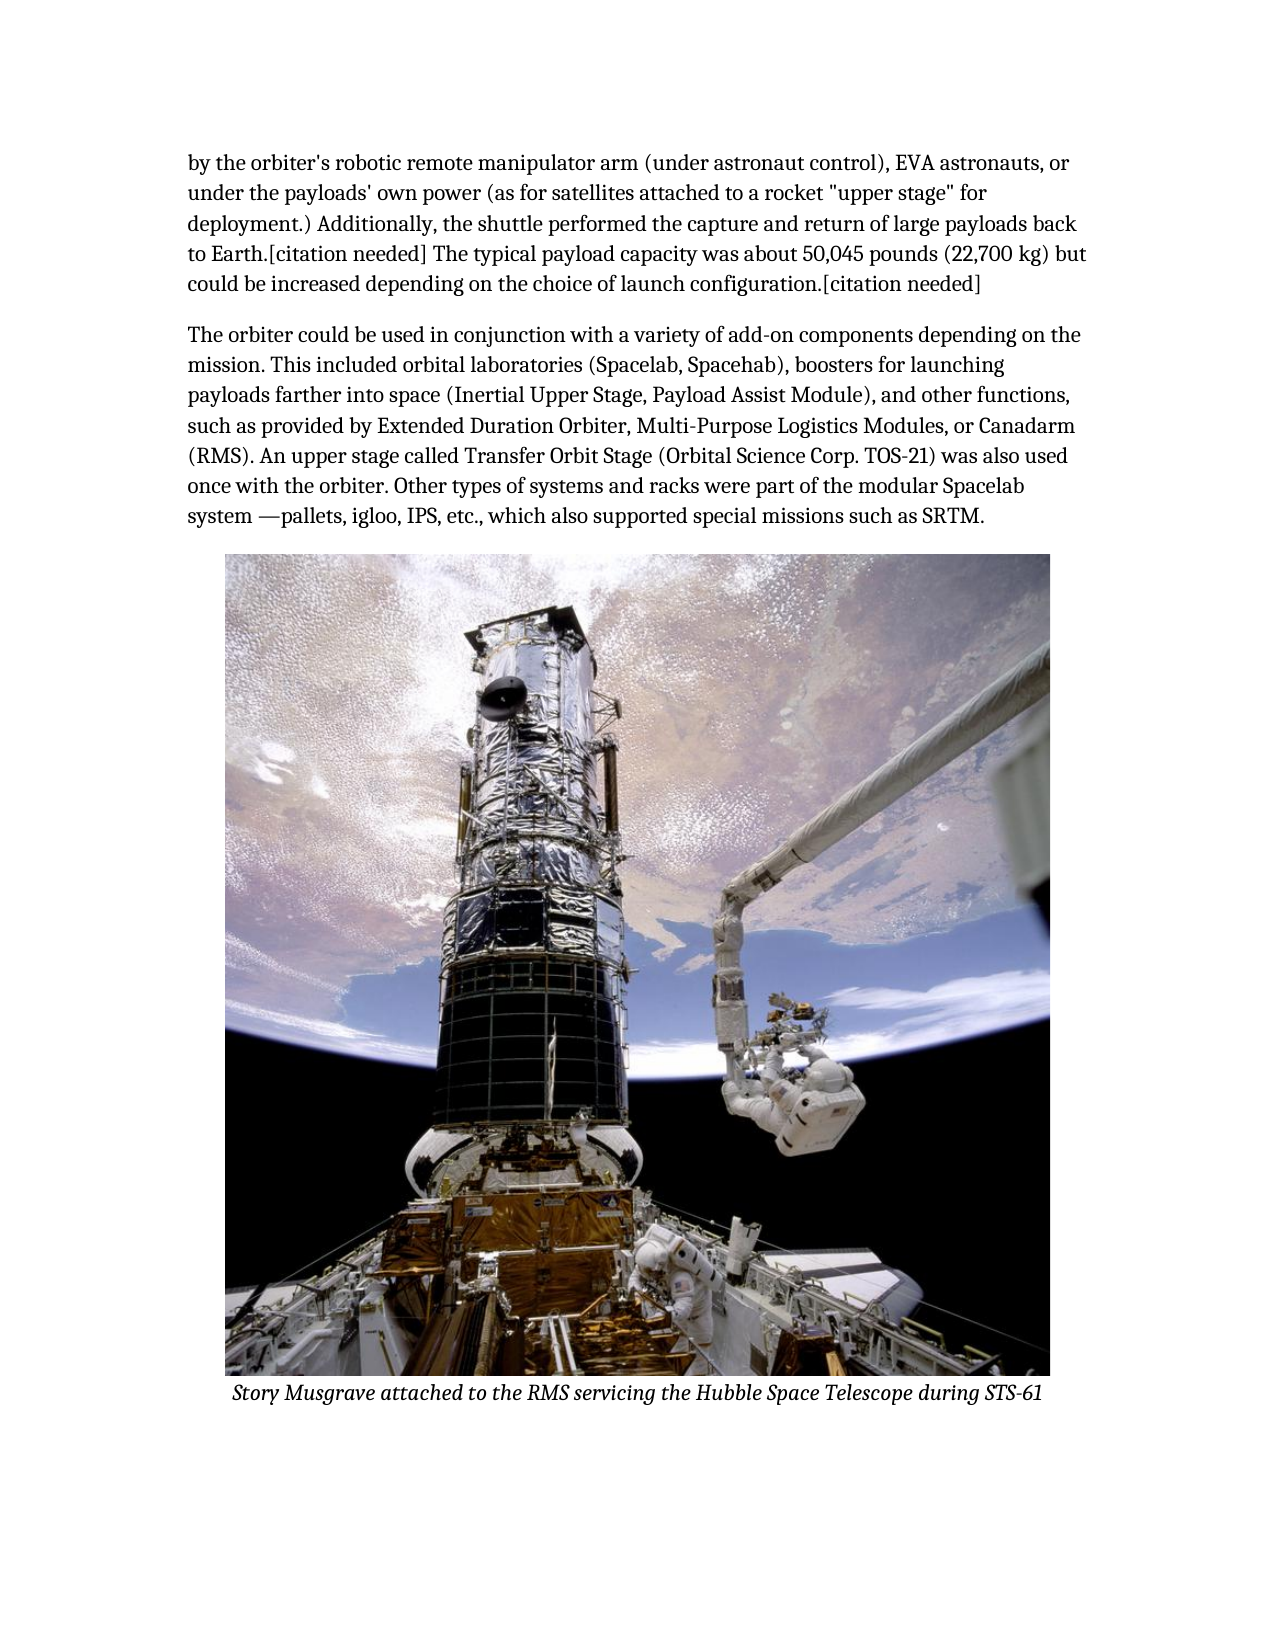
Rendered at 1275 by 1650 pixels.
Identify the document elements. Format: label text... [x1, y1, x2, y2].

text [187, 150, 1087, 297]
picture [225, 554, 1050, 1376]
text The orbiter could be used in conjunction with a variety of add-on components depending on the mission. This included orbital laboratories (Spacelab, Spacehab), boosters for launching payloads farther into space (Inertial Upper Stage, Payload Assist Module), and other functions, such as provided by Extended Duration Orbiter, Multi-Purpose Logistics Modules, or Canadarm (RMS). An upper stage called Transfer Orbit Stage (Orbital Science Corp. TOS-21) was also used once with the orbiter. Other types of systems and racks were part of the modular Spacelab system —pallets, igloo, IPS, etc., which also supported special missions such as SRTM. [187, 322, 1087, 529]
